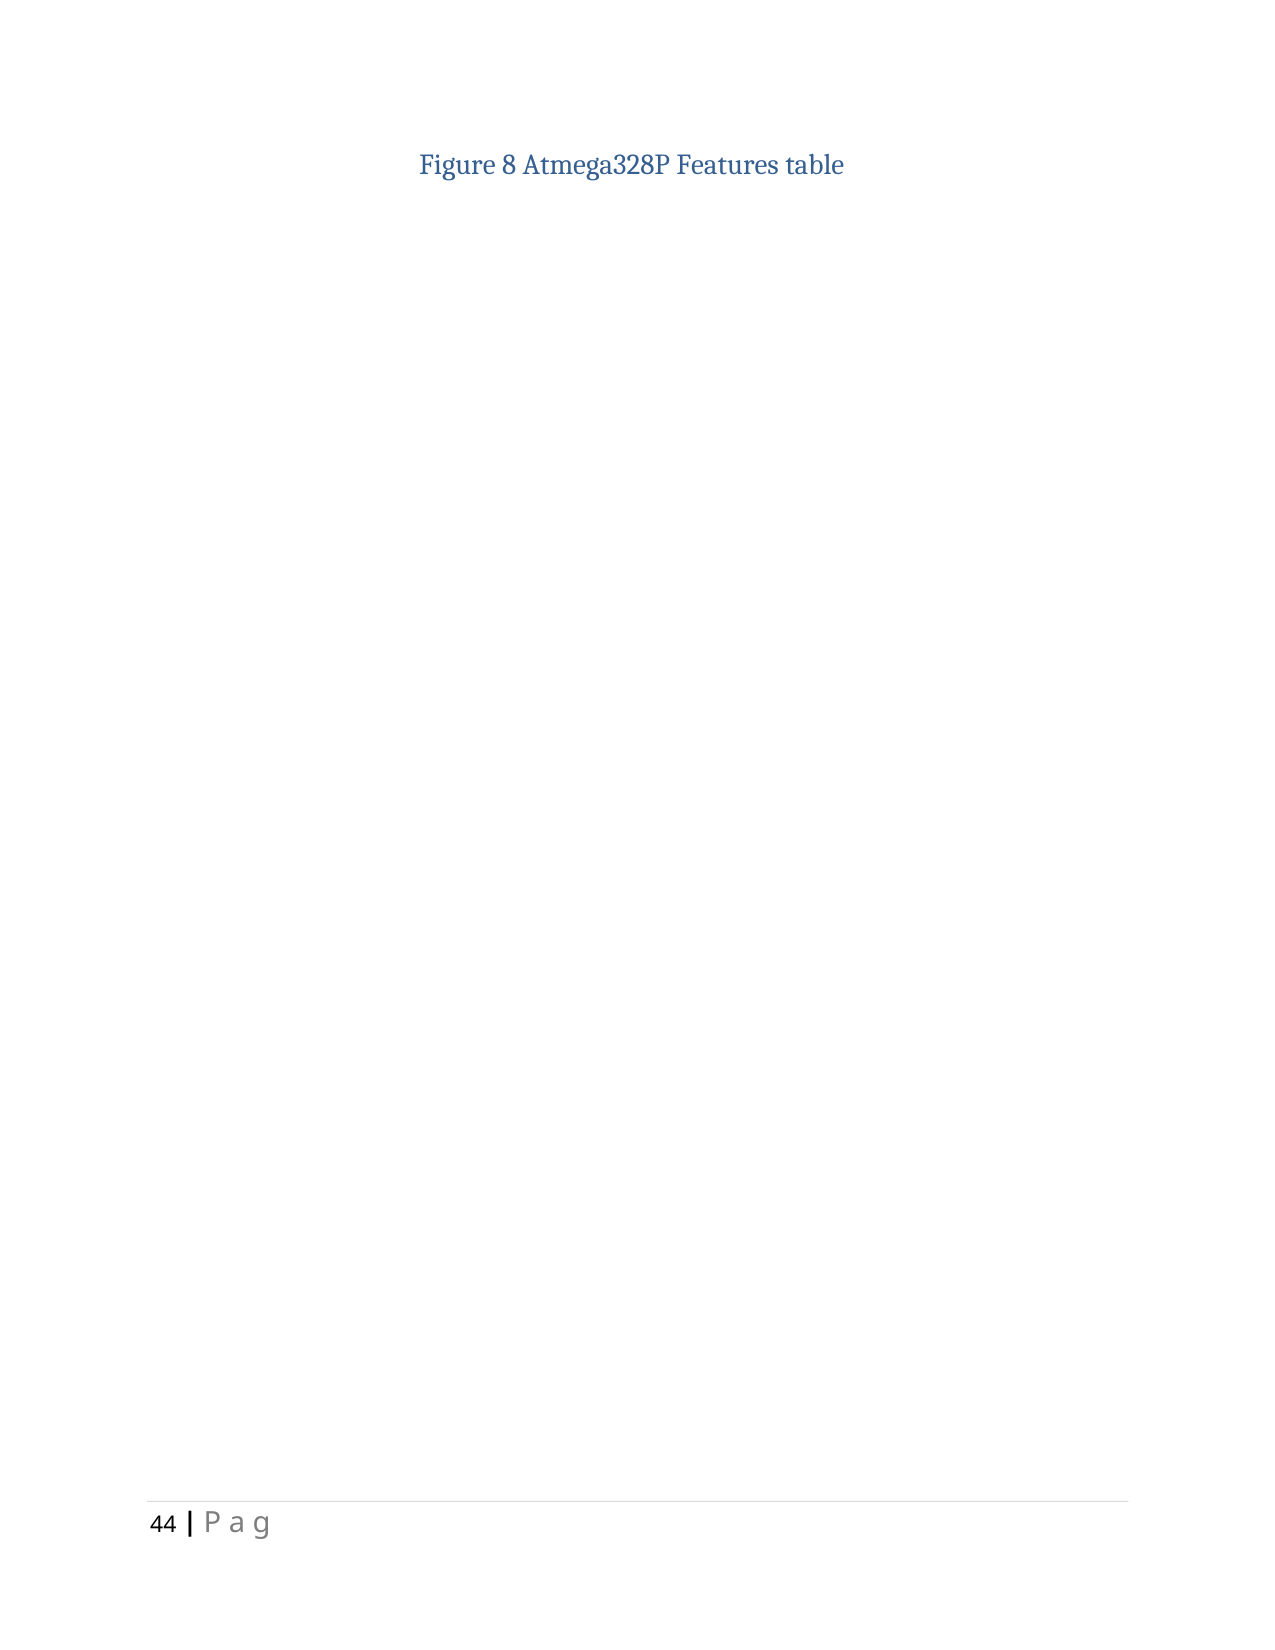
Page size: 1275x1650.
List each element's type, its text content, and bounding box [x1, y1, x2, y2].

text Figure 8 Atmega328P Features table [357, 148, 906, 181]
